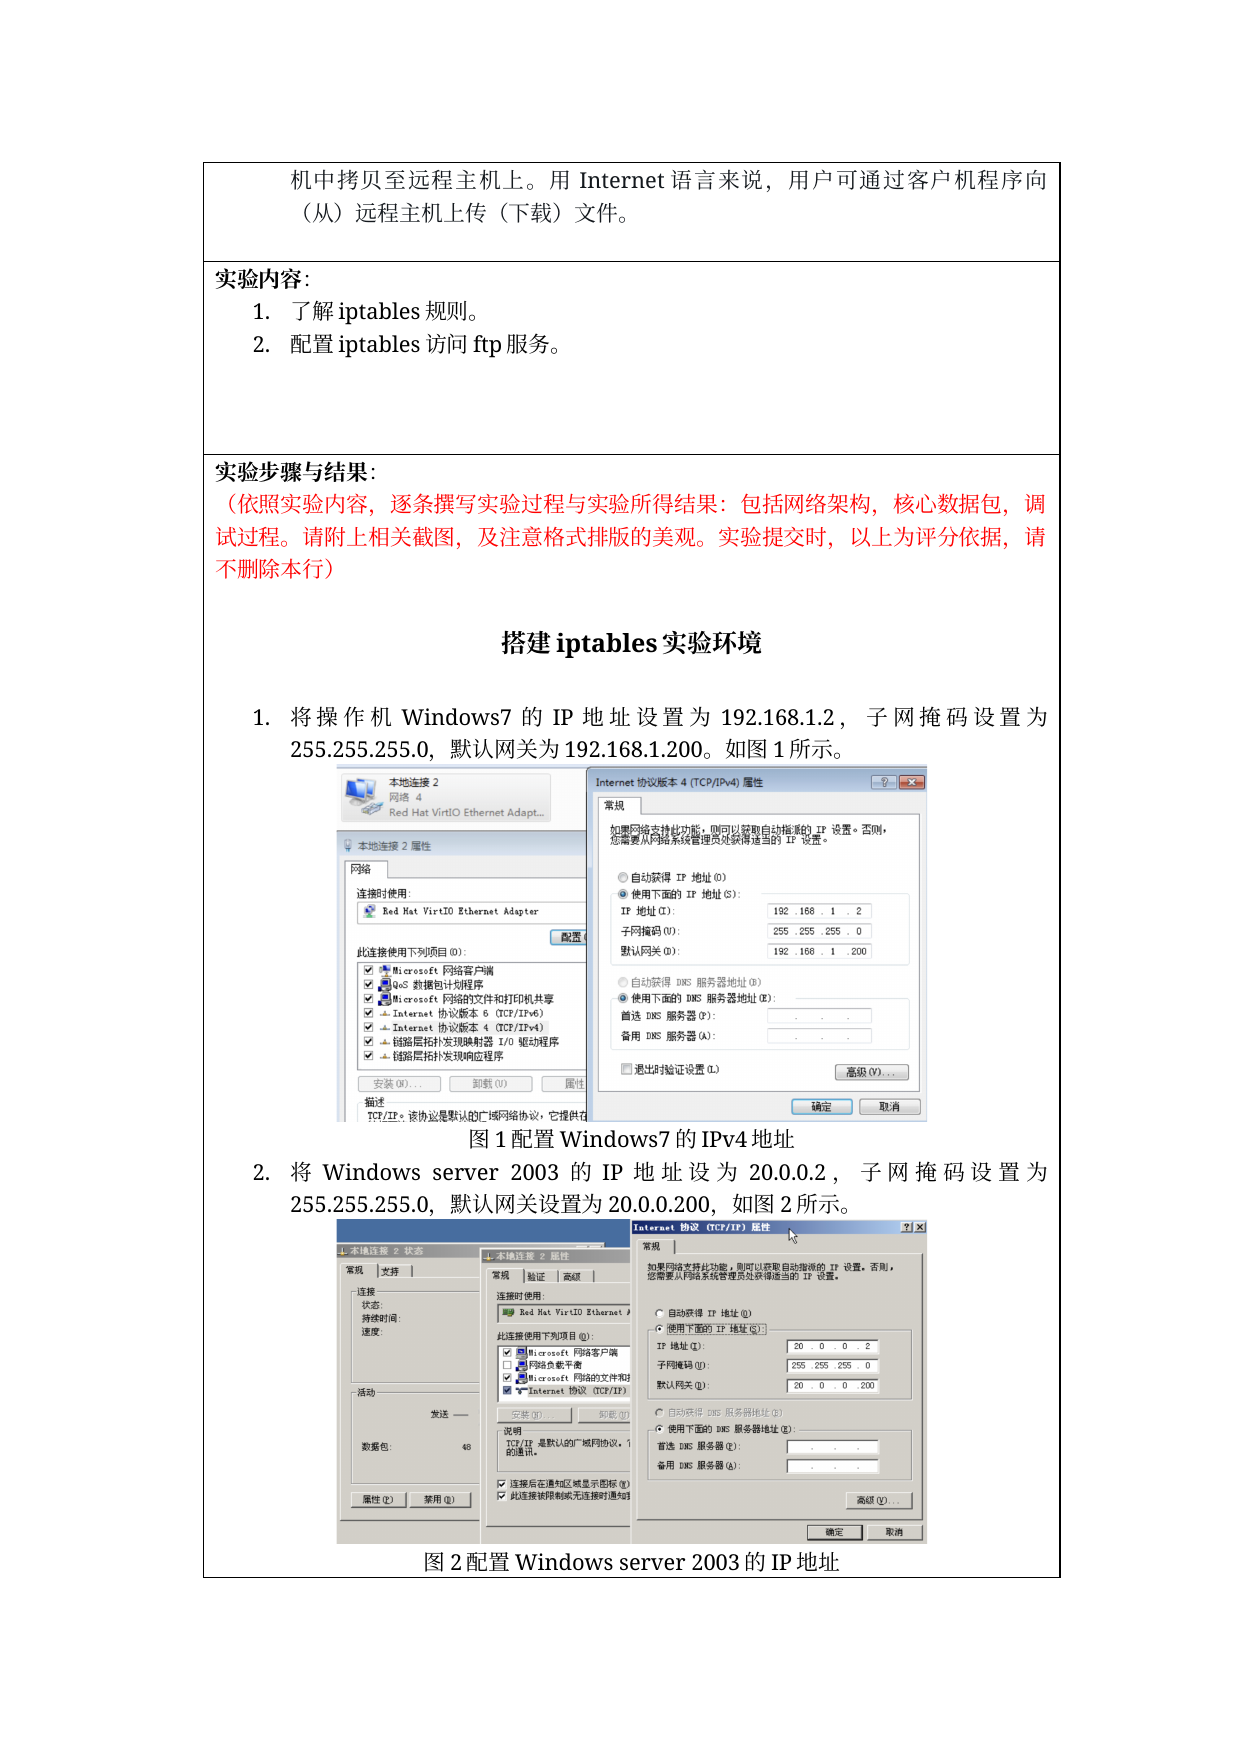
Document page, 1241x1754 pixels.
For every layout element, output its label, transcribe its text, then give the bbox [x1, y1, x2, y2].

picture [336, 1219, 928, 1544]
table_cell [204, 455, 1059, 1577]
picture [336, 764, 928, 1122]
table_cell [204, 163, 1059, 261]
table_cell 实验内容： 了解iptables规则。 配置iptables访问ftp服务。 [204, 262, 1059, 453]
